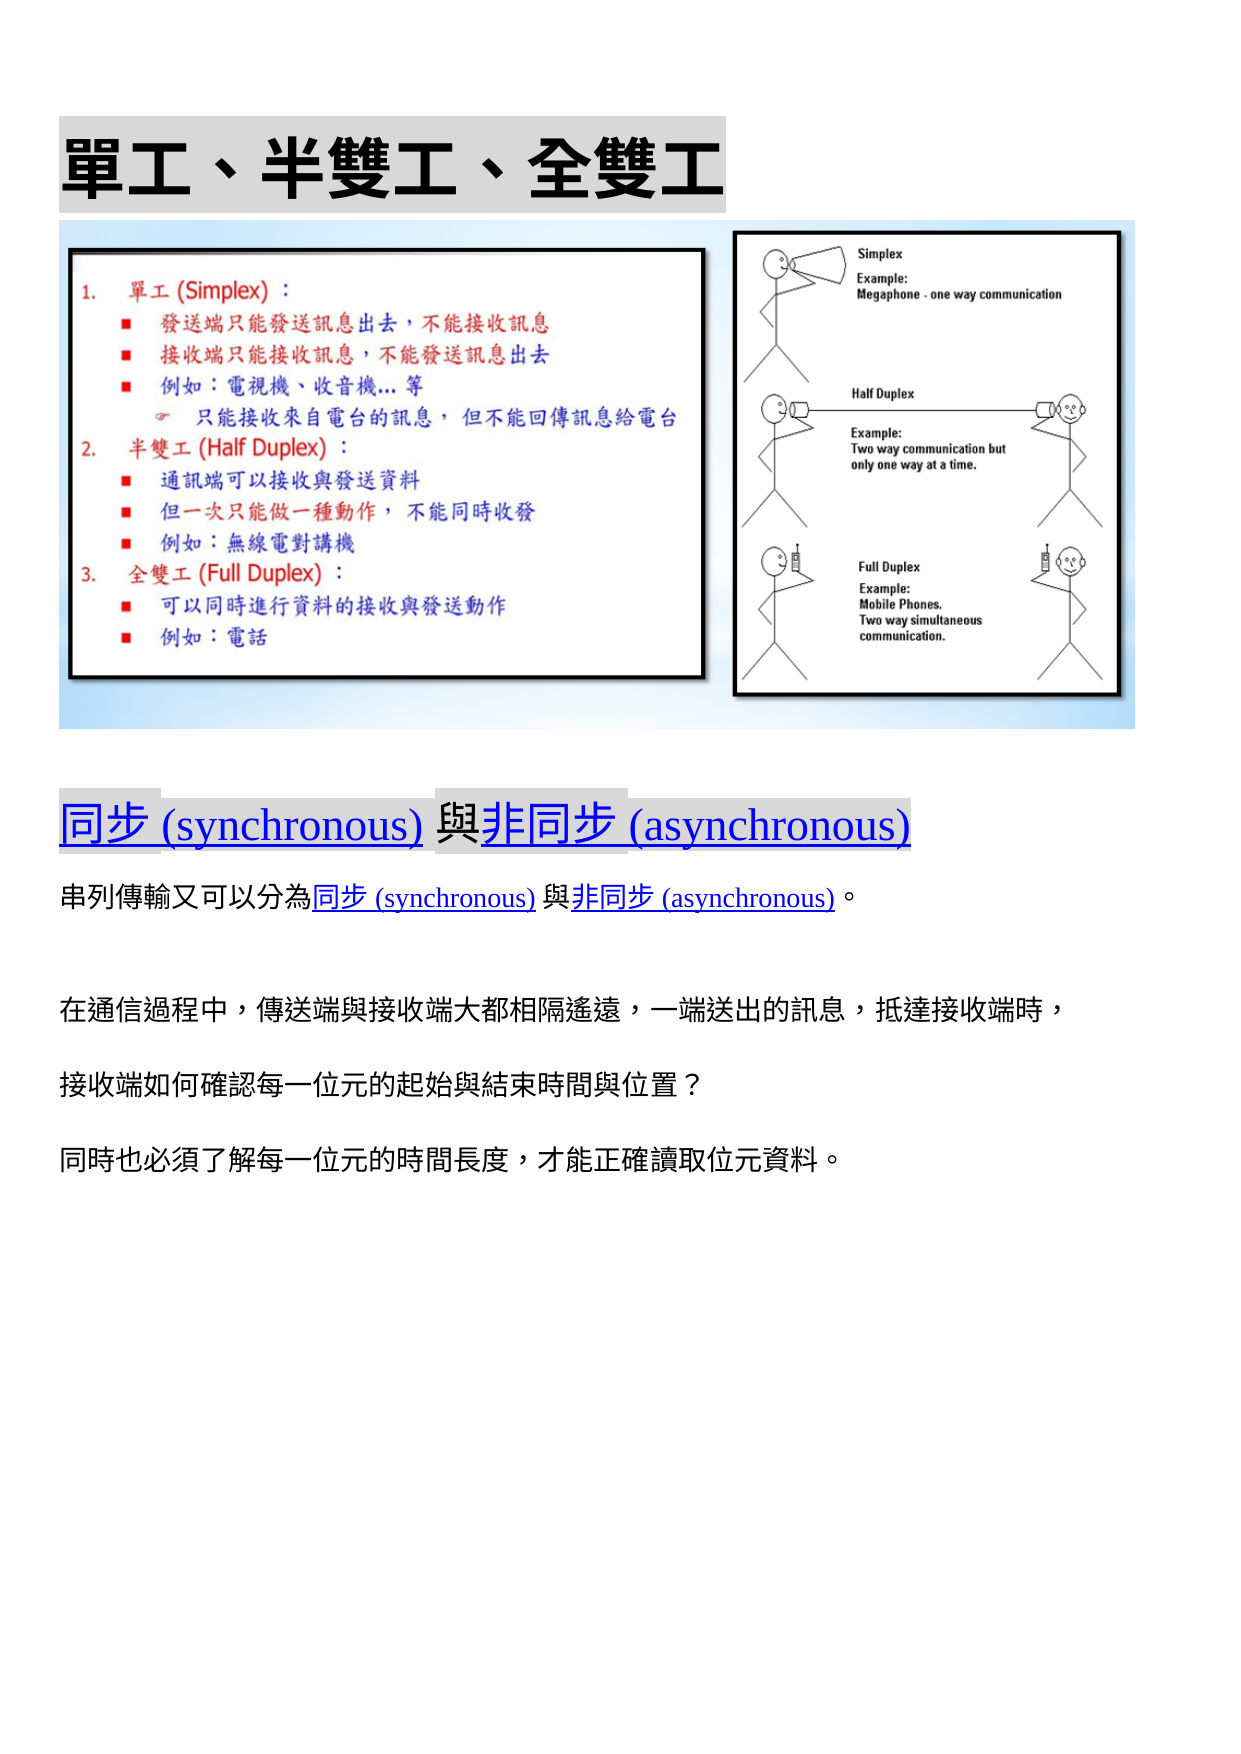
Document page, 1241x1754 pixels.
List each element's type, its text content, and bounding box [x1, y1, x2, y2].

picture [59, 220, 1136, 729]
text 在通信過程中，傳送端與接收端大都相隔遙遠，一端送出的訊息，抵達接收端時， [59, 971, 1181, 1046]
text 同步 (synchronous) 與非同步 (asynchronous) [59, 783, 1181, 858]
text 同時也必須了解每一位元的時間長度，才能正確讀取位元資料。 [59, 1121, 1181, 1196]
text 單工、半雙工、全雙工 [59, 108, 1181, 221]
text 串列傳輸又可以分為同步 (synchronous) 與非同步 (asynchronous)。 [59, 858, 1181, 933]
text 接收端如何確認每一位元的起始與結束時間與位置？ [59, 1046, 1181, 1121]
